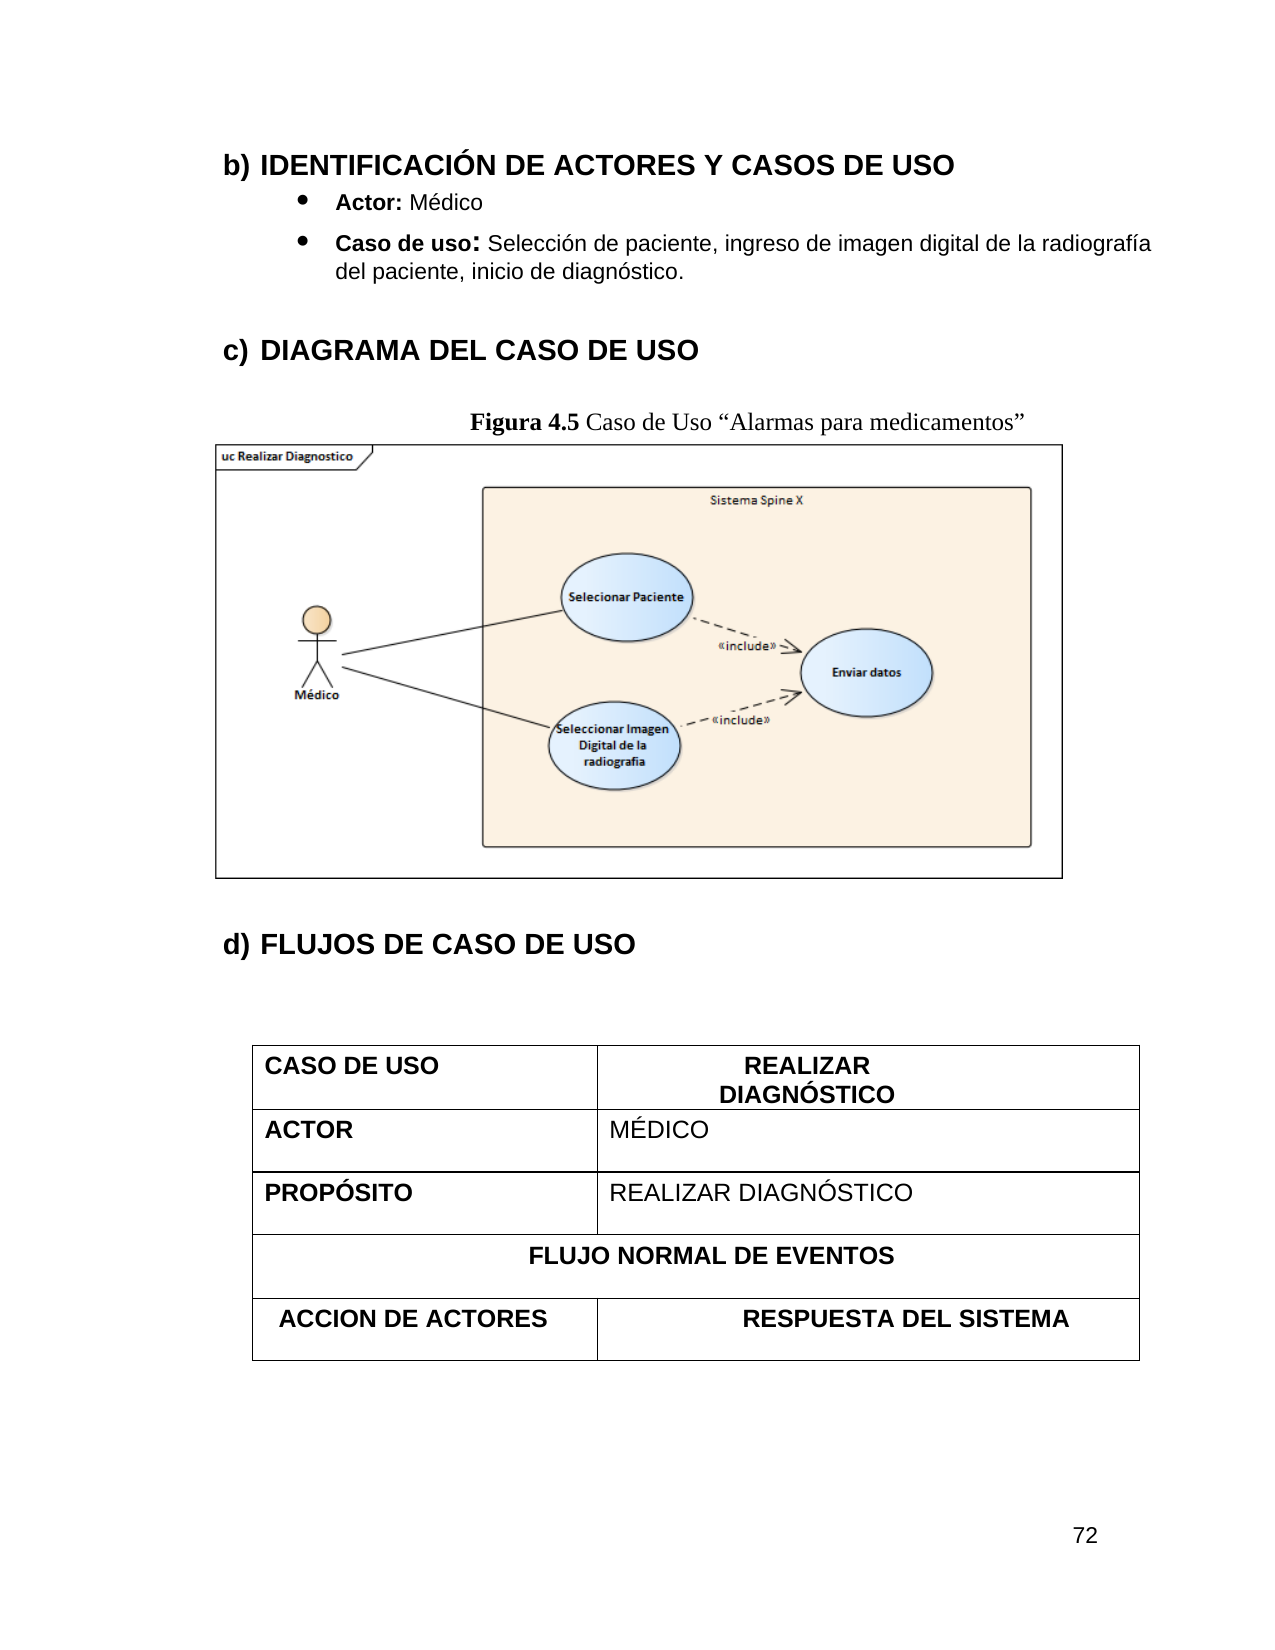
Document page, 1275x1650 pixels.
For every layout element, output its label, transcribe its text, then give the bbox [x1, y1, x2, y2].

subtitle DIAGRAMA DEL CASO DE USO [223, 333, 1152, 366]
table_header REALIZAR DIAGNÓSTICO [598, 1046, 1139, 1108]
table_cell PROPÓSITO [253, 1173, 597, 1234]
table_cell MÉDICO [598, 1110, 1139, 1171]
subtitle IDENTIFICACIÓN DE ACTORES Y CASOS DE USO [223, 148, 1152, 181]
table_cell ACTOR [253, 1110, 597, 1171]
table_cell RESPUESTA DEL SISTEMA [598, 1299, 1139, 1360]
subtitle FLUJOS DE CASO DE USO [223, 927, 1152, 961]
table_header CASO DE USO [253, 1046, 597, 1108]
table_cell ACCION DE ACTORES [253, 1299, 597, 1360]
subtitle Actor: Médico [298, 189, 1152, 217]
picture [214, 443, 1063, 879]
subtitle Caso de uso: Selección de paciente, ingreso de imagen digital de la radiografía del paciente, inicio de diagnóstico. [298, 224, 1152, 284]
table_cell REALIZAR DIAGNÓSTICO [598, 1173, 1139, 1234]
text Figura 4.5 Caso de Uso “Alarmas para medicamentos” [342, 407, 1152, 436]
table_cell FLUJO NORMAL DE EVENTOS [253, 1235, 1139, 1297]
